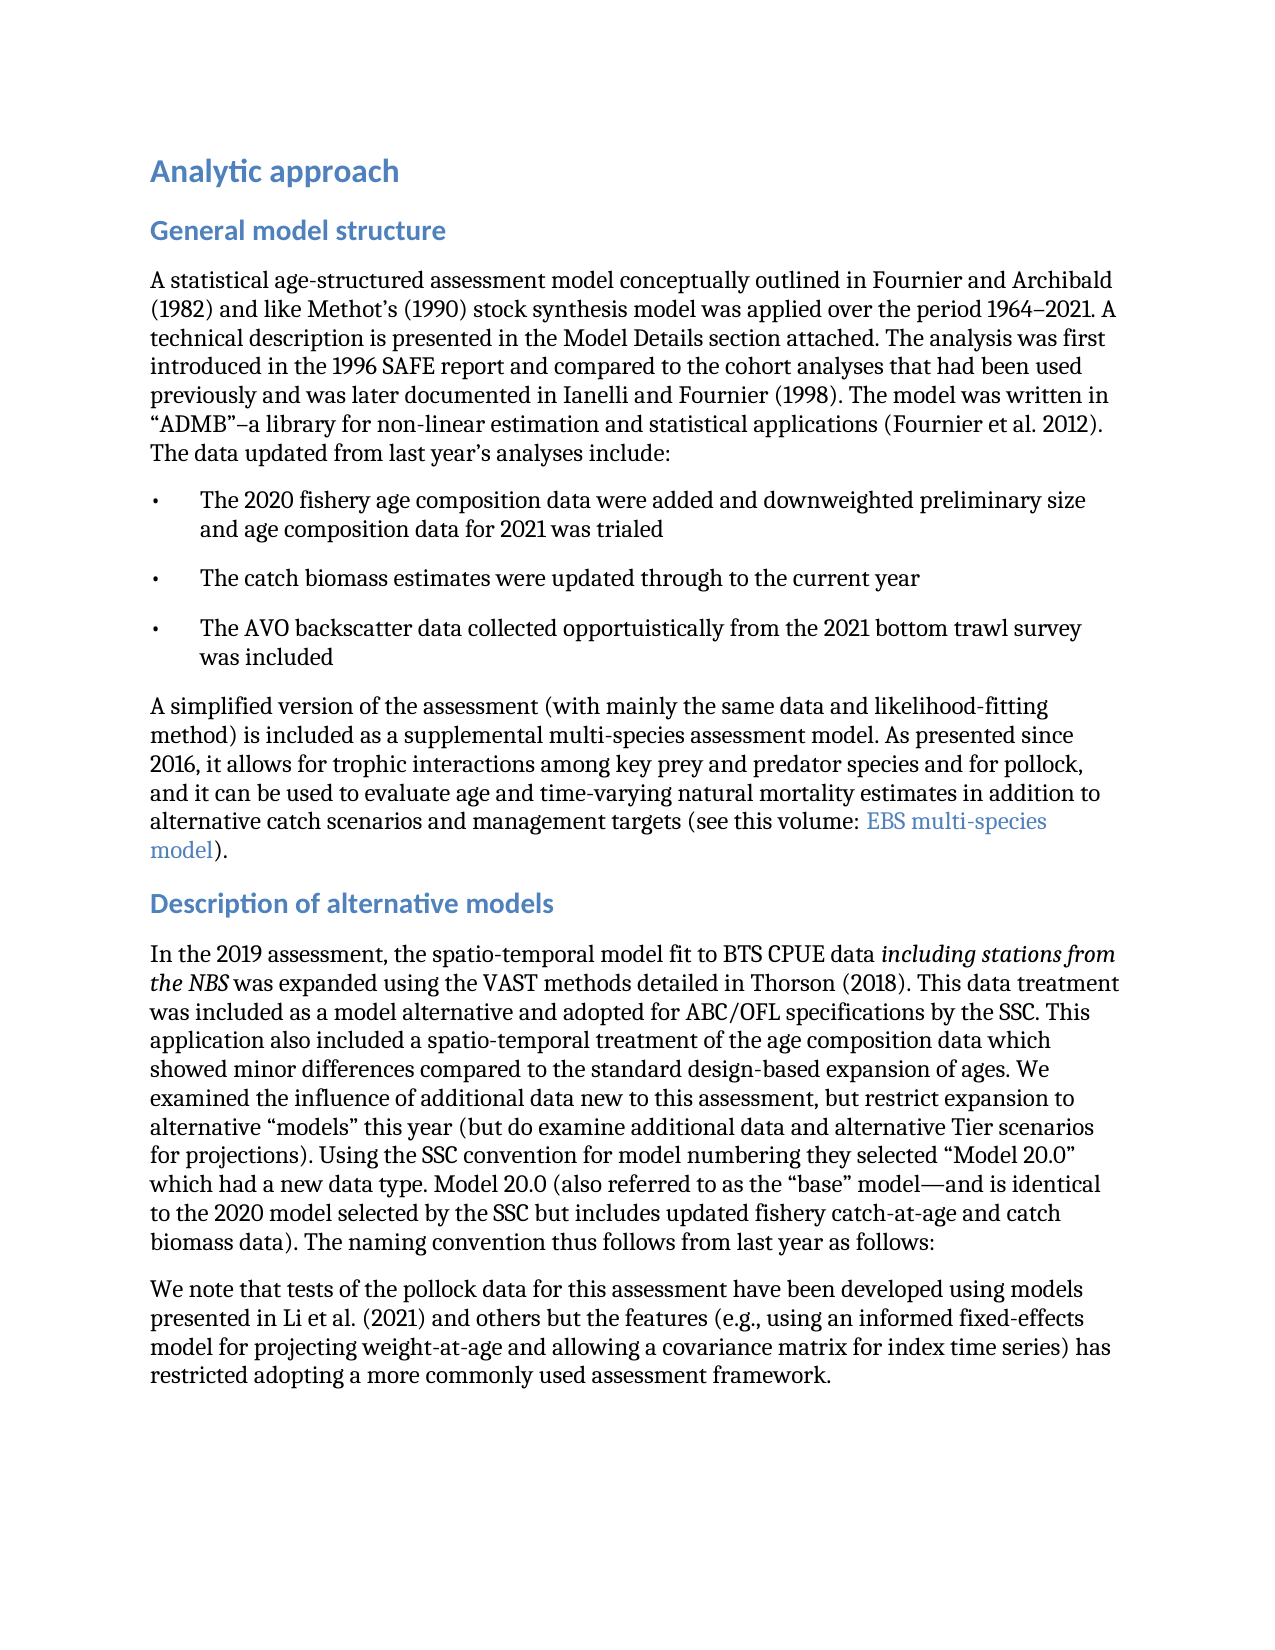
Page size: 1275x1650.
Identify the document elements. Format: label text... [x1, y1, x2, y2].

list The 2020 fishery age composition data were added and downweighted preliminary size and age composition data for 2021 was trialed [150, 486, 1125, 543]
list The AVO backscatter data collected opportuistically from the 2021 bottom trawl survey was included [150, 614, 1125, 671]
text A simplified version of the assessment (with mainly the same data and likelihood-fitting method) is included as a supplemental multi-species assessment model. As presented since 2016, it allows for trophic interactions among key prey and predator species and for pollock, and it can be used to evaluate age and time-varying natural mortality estimates in addition to alternative catch scenarios and management targets (see this volume: EBS multi-species model). [150, 692, 1125, 865]
text We note that tests of the pollock data for this assessment have been developed using models presented in Li et al. (2021) and others but the features (e.g., using an informed fixed-effects model for projecting weight-at-age and allowing a covariance matrix for index time series) has restricted adopting a more commonly used assessment framework. [150, 1275, 1125, 1390]
subtitle General model structure [150, 212, 1125, 247]
list The catch biomass estimates were updated through to the current year [150, 564, 1125, 593]
subtitle Description of alternative models [150, 886, 1125, 921]
text A statistical age-structured assessment model conceptually outlined in Fournier and Archibald (1982) and like Methot’s (1990) stock synthesis model was applied over the period 1964–2021. A technical description is presented in the Model Details section attached. The analysis was first introduced in the 1996 SAFE report and compared to the cohort analyses that had been used previously and was later documented in Ianelli and Fournier (1998). The model was written in “ADMB”–a library for non-linear estimation and statistical applications (Fournier et al. 2012). The data updated from last year’s analyses include: [150, 266, 1125, 467]
text In the 2019 assessment, the spatio-temporal model fit to BTS CPUE data including stations from the NBS was expanded using the VAST methods detailed in Thorson (2018). This data treatment was included as a model alternative and adopted for ABC/OFL specifications by the SSC. This application also included a spatio-temporal treatment of the age composition data which showed minor differences compared to the standard design-based expansion of ages. We examined the influence of additional data new to this assessment, but restrict expansion to alternative “models” this year (but do examine additional data and alternative Tier scenarios for projections). Using the SSC convention for model numbering they selected “Model 20.0” which had a new data type. Model 20.0 (also referred to as the “base” model—and is identical to the 2020 model selected by the SSC but includes updated fishery catch-at-age and catch biomass data). The naming convention thus follows from last year as follows: [150, 940, 1125, 1256]
subtitle Analytic approach [150, 150, 1125, 191]
